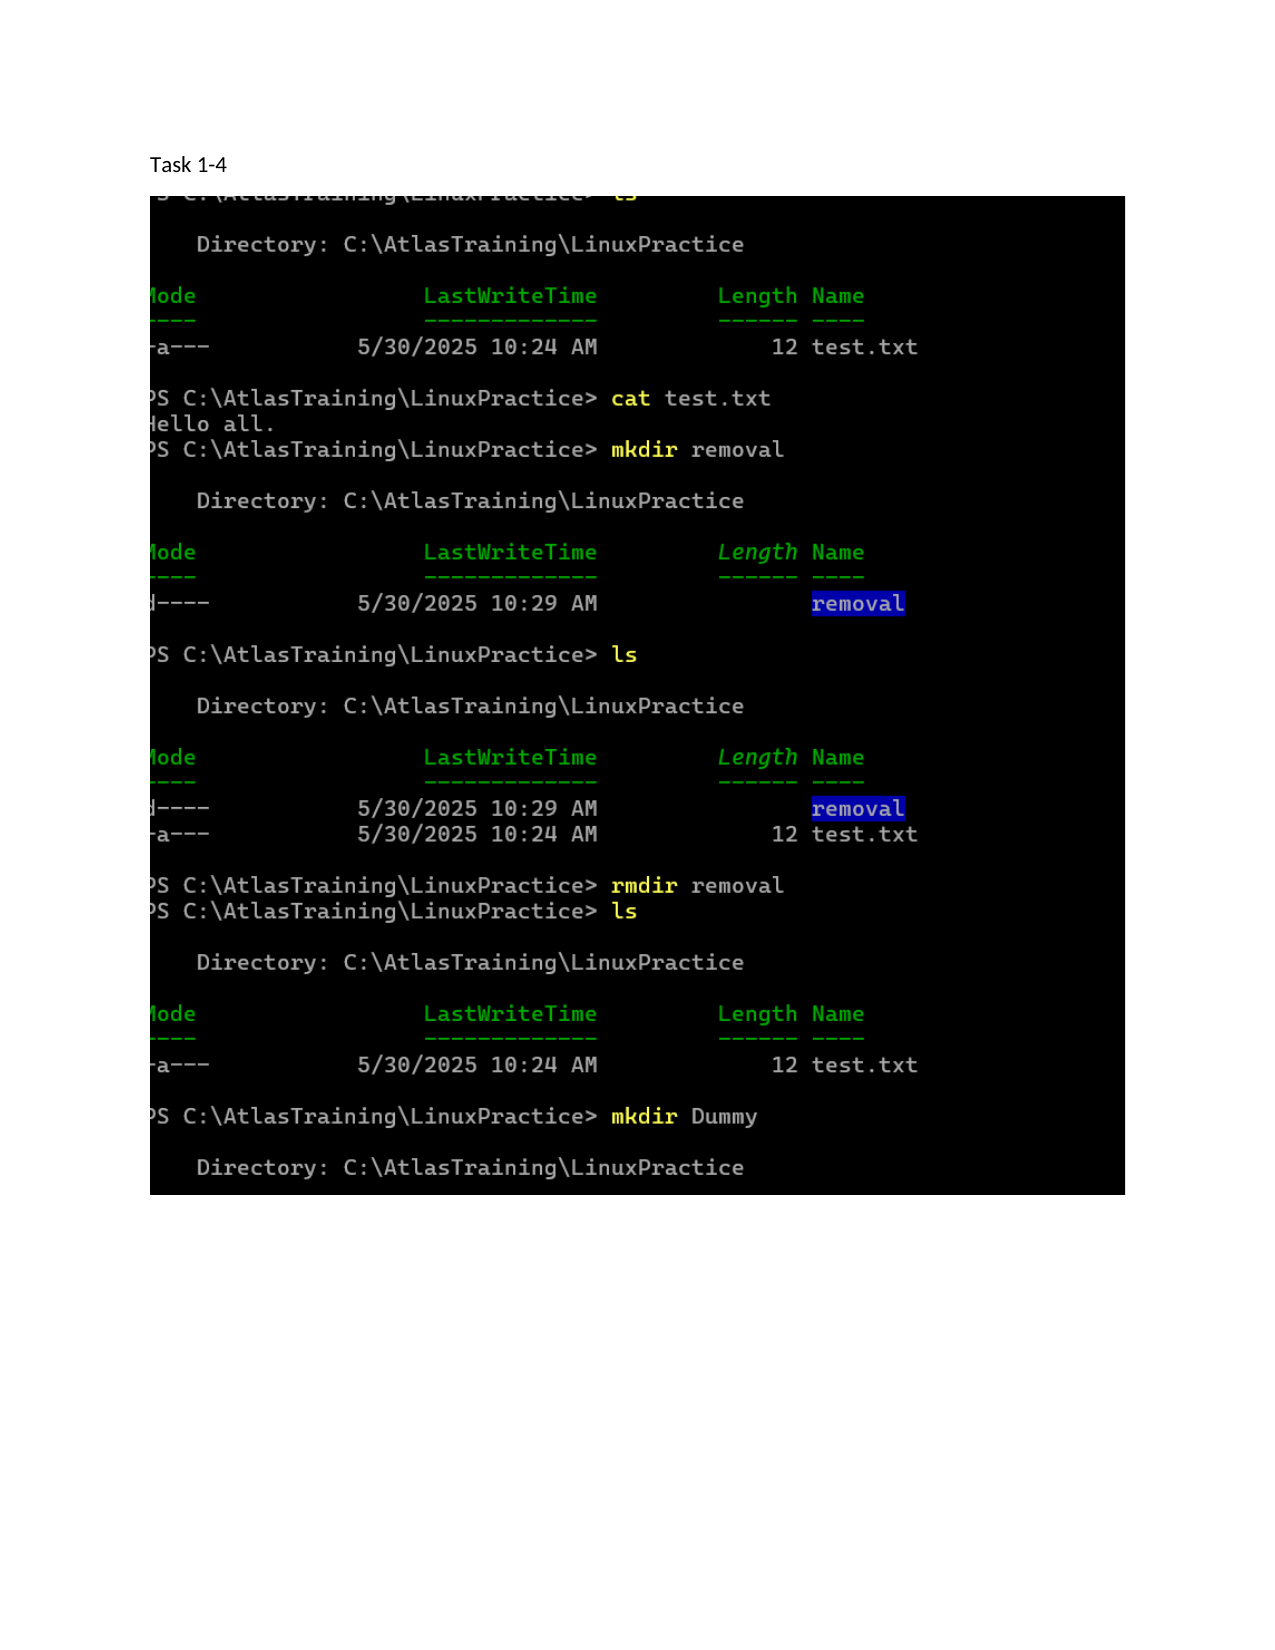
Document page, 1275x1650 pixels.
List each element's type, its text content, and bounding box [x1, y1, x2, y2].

picture [150, 196, 1125, 1195]
text Task 1-4 [150, 150, 1125, 178]
